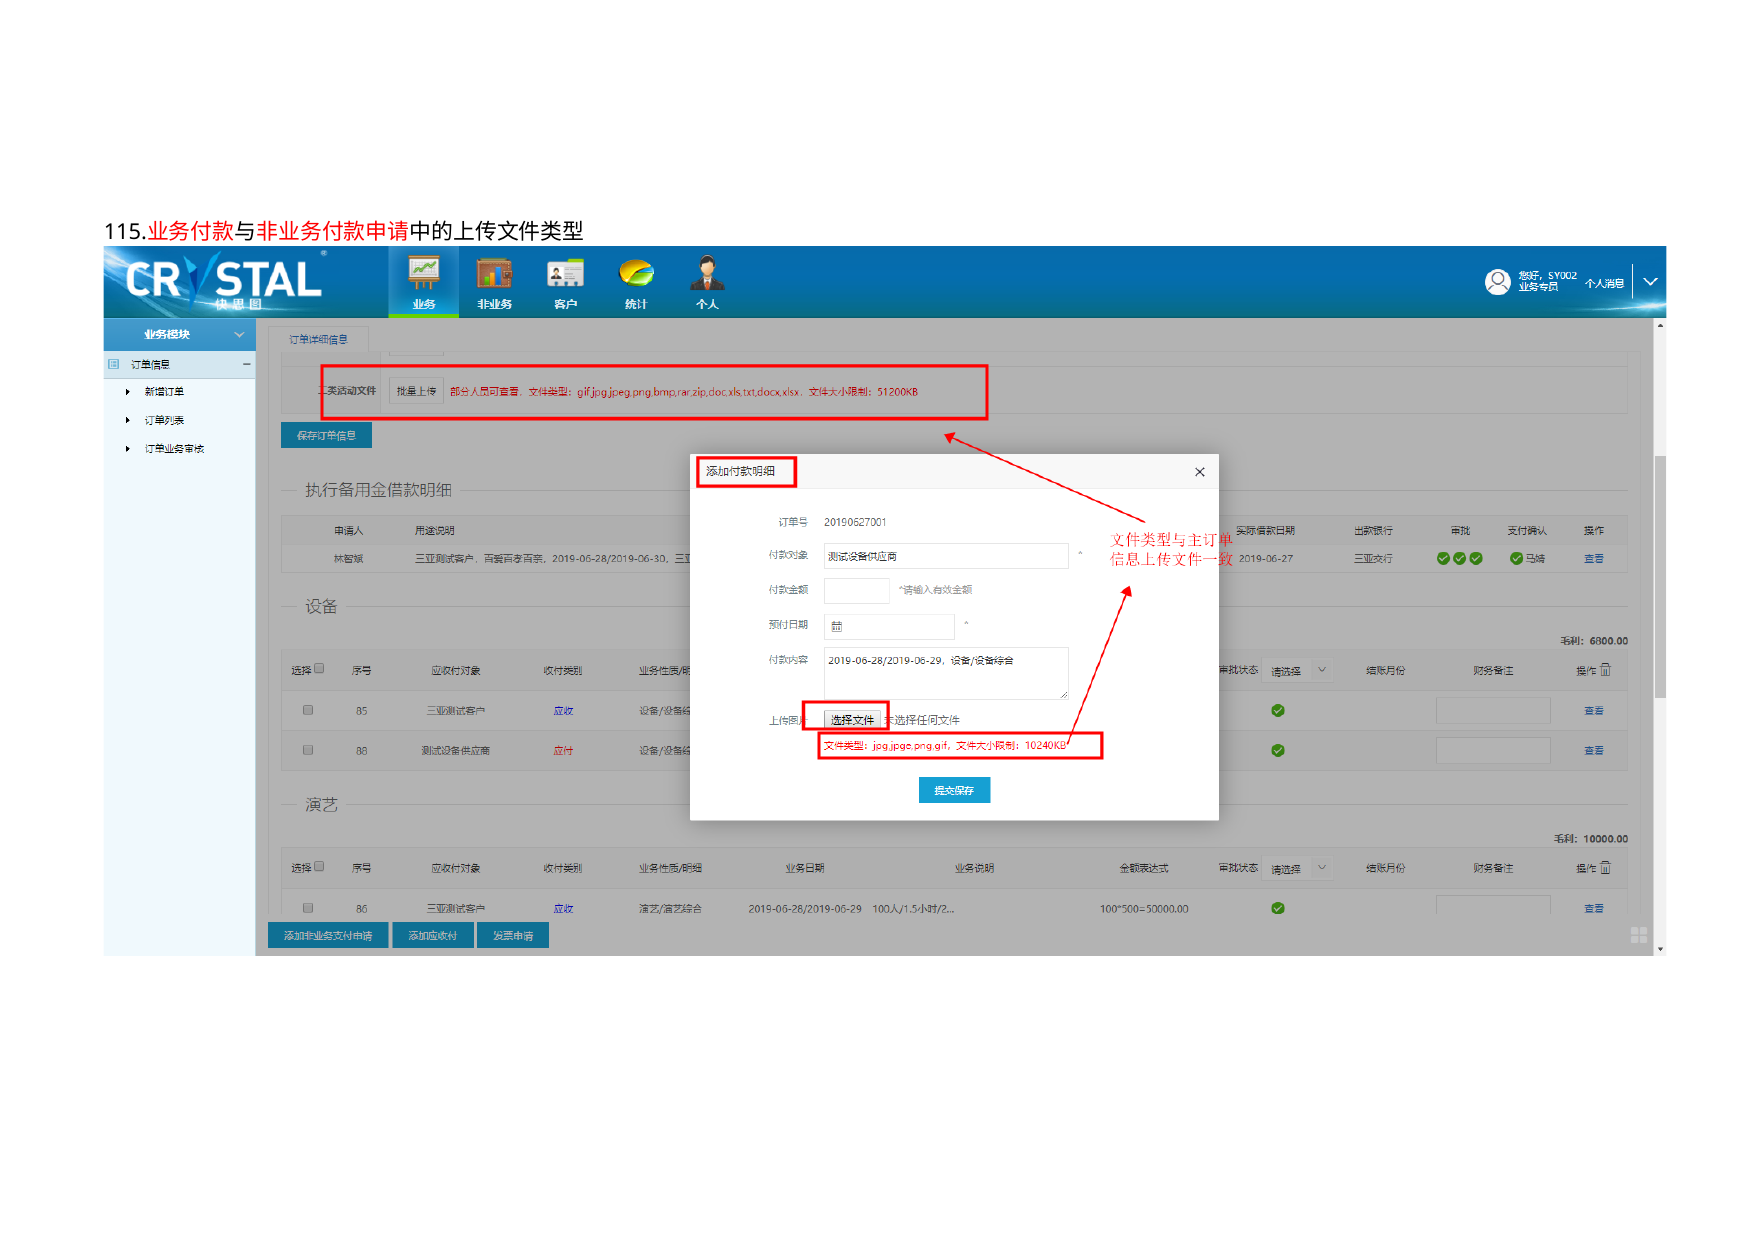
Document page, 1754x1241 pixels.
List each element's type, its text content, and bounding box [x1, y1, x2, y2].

list 115.业务付款与非业务付款申请中的上传文件类型 [103, 214, 1668, 246]
picture [103, 246, 1667, 956]
